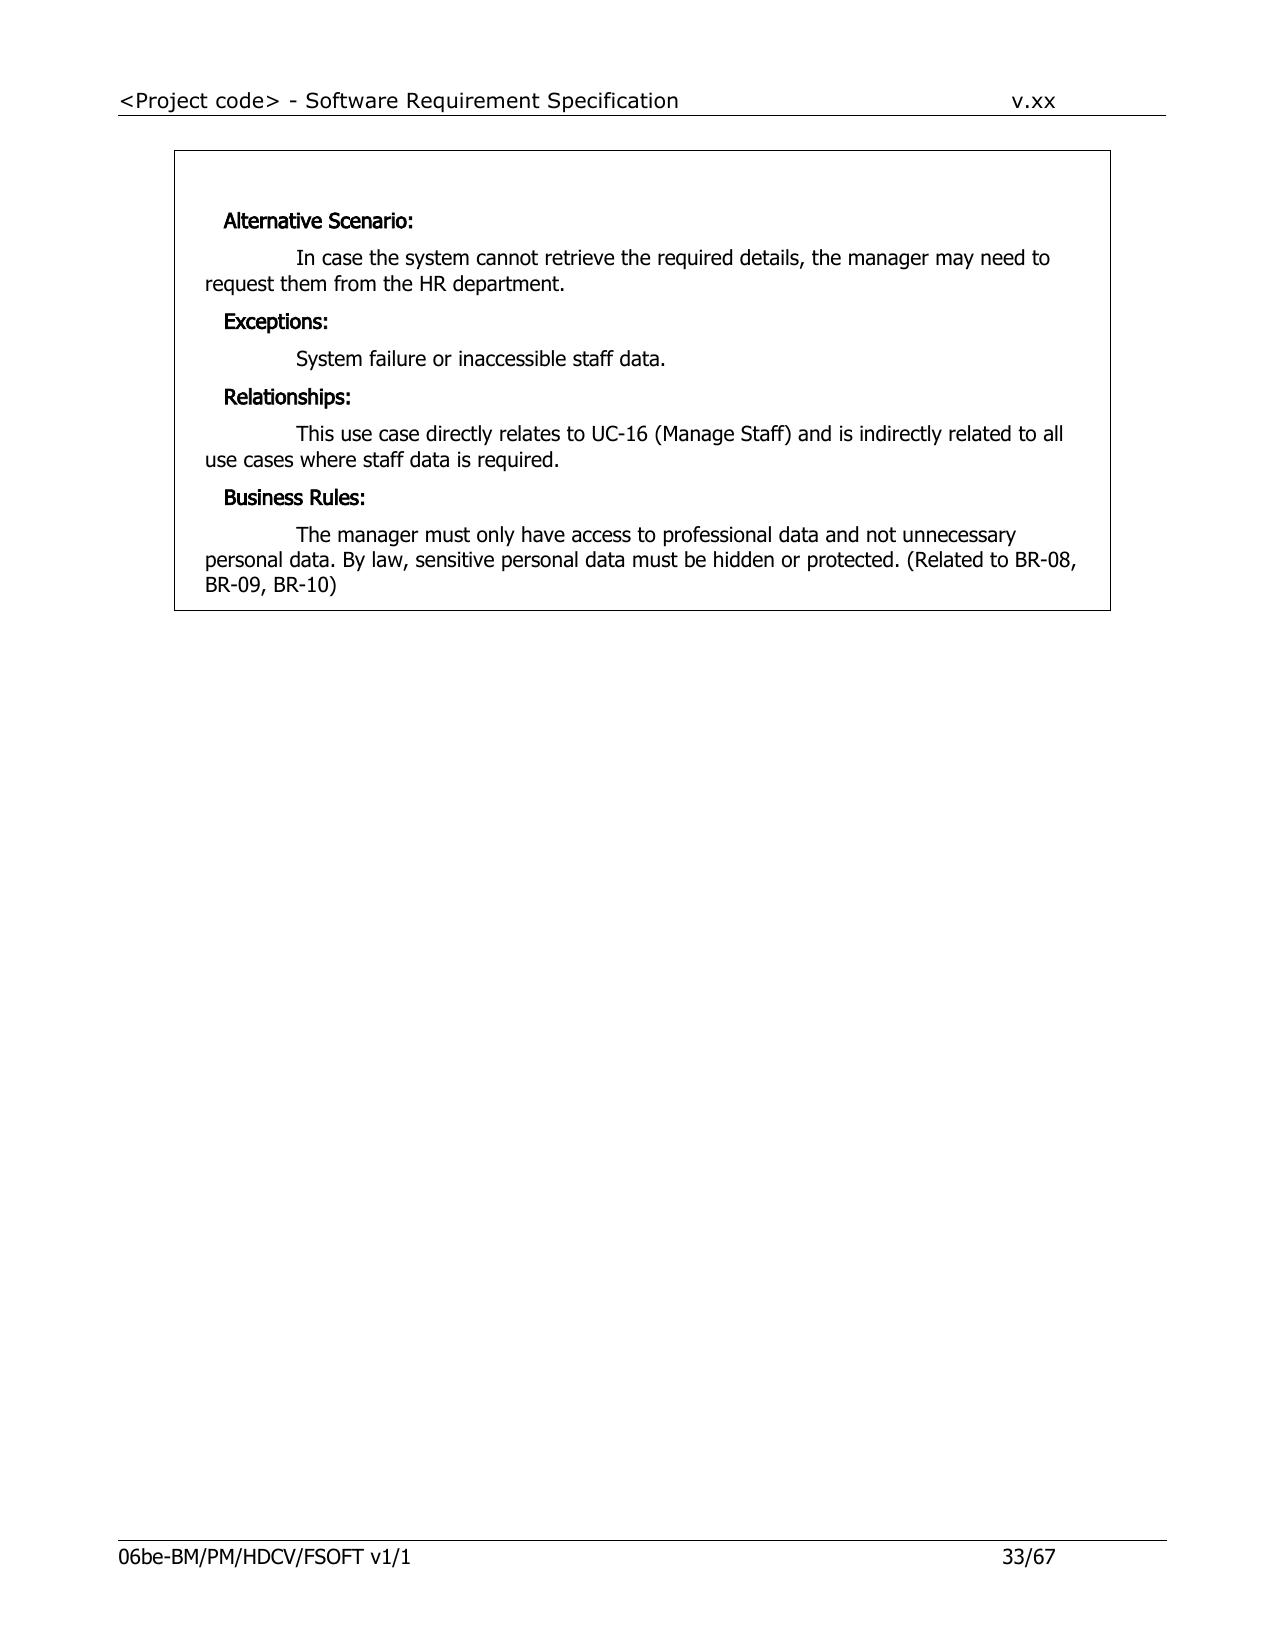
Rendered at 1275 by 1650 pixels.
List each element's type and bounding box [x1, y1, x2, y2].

table_cell [175, 151, 1110, 609]
